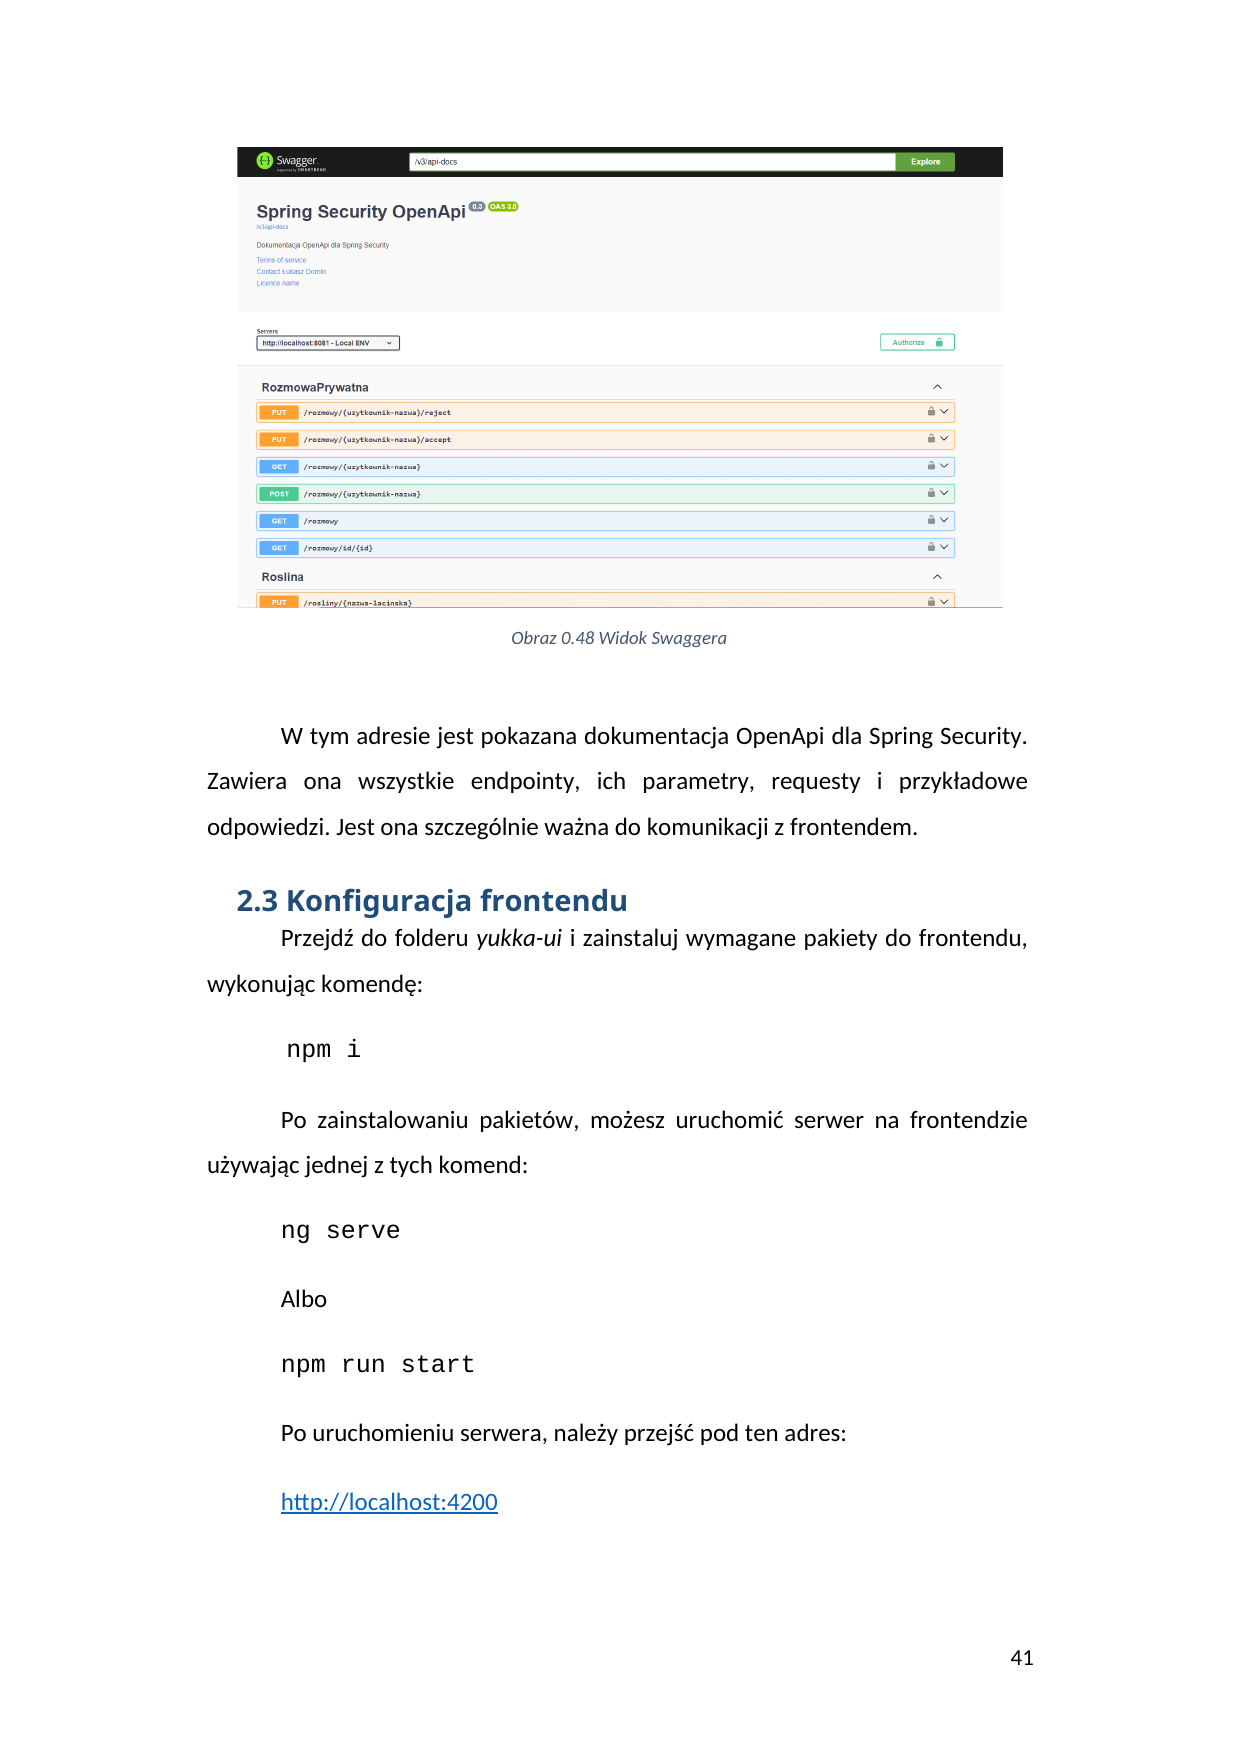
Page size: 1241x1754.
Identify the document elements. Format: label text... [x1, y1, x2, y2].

text Obraz 0.48 Widok Swaggera [207, 626, 1033, 649]
text Przejdź do folderu yukka-ui i zainstaluj wymagane pakiety do frontendu, wykonując komendę: [207, 923, 1029, 999]
text http://localhost:4200 [207, 1486, 1029, 1516]
text ng serve [207, 1218, 1029, 1246]
text Po uruchomieniu serwera, należy przejść pod ten adres: [207, 1417, 1029, 1448]
subtitle Konfiguracja frontendu [207, 880, 1033, 919]
picture [237, 147, 1003, 608]
text npm i [207, 1037, 1029, 1065]
text npm run start [207, 1352, 1029, 1380]
text W tym adresie jest pokazana dokumentacja OpenApi dla Spring Security. Zawiera ona wszystkie endpointy, ich parametry, requesty i przykładowe odpowiedzi. Jest ona szczególnie ważna do komunikacji z frontendem. [207, 720, 1029, 842]
text Po zainstalowaniu pakietów, możesz uruchomić serwer na frontendzie używając jednej z tych komend: [207, 1104, 1029, 1180]
text Albo [207, 1283, 1029, 1314]
